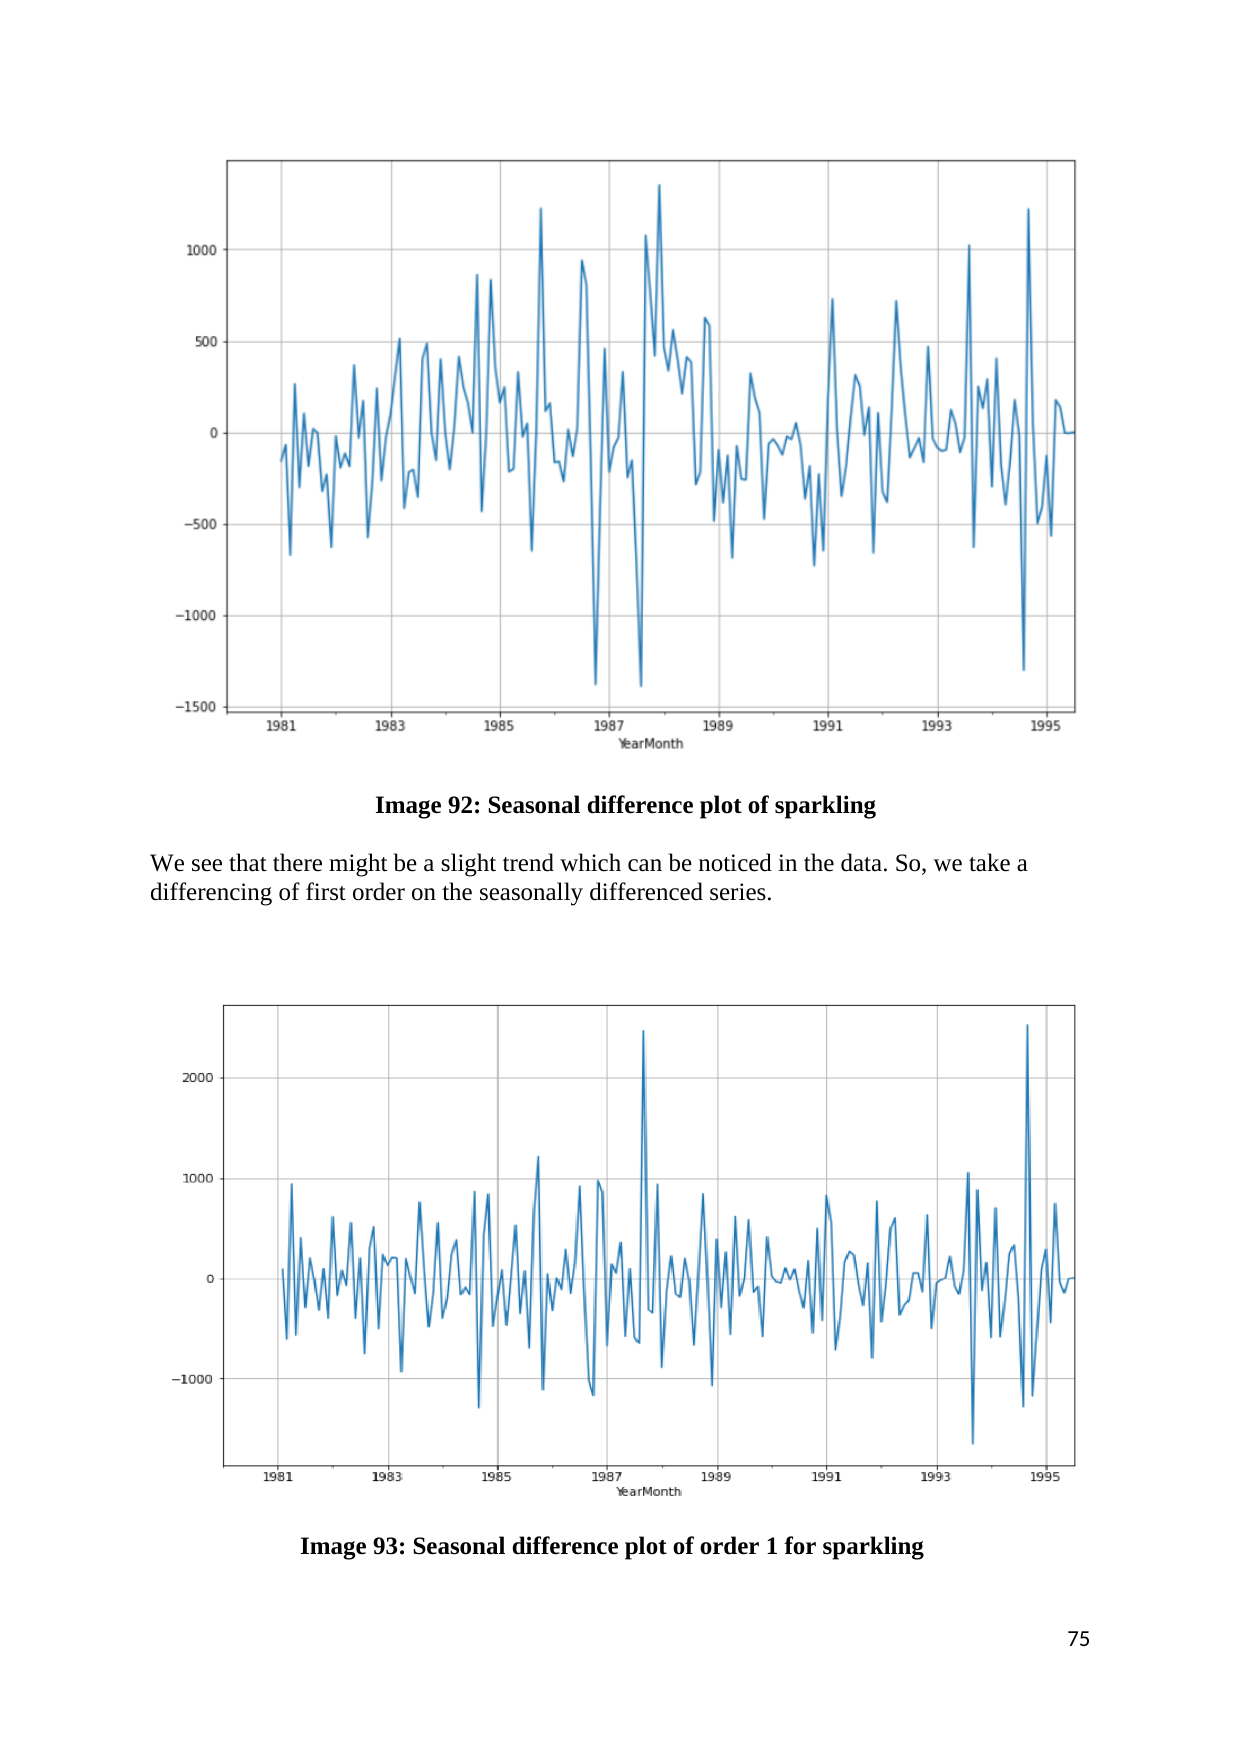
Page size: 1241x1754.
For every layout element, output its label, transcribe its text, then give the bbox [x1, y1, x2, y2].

picture [150, 991, 1091, 1502]
text Image 92: Seasonal difference plot of sparkling [300, 790, 1090, 819]
text We see that there might be a slight trend which can be noticed in the data. So, we take a differencing of first order on the seasonally differenced series. [773, 848, 1090, 905]
text Image 93: Seasonal difference plot of order 1 for sparkling [225, 1531, 1090, 1560]
picture [150, 150, 1091, 761]
